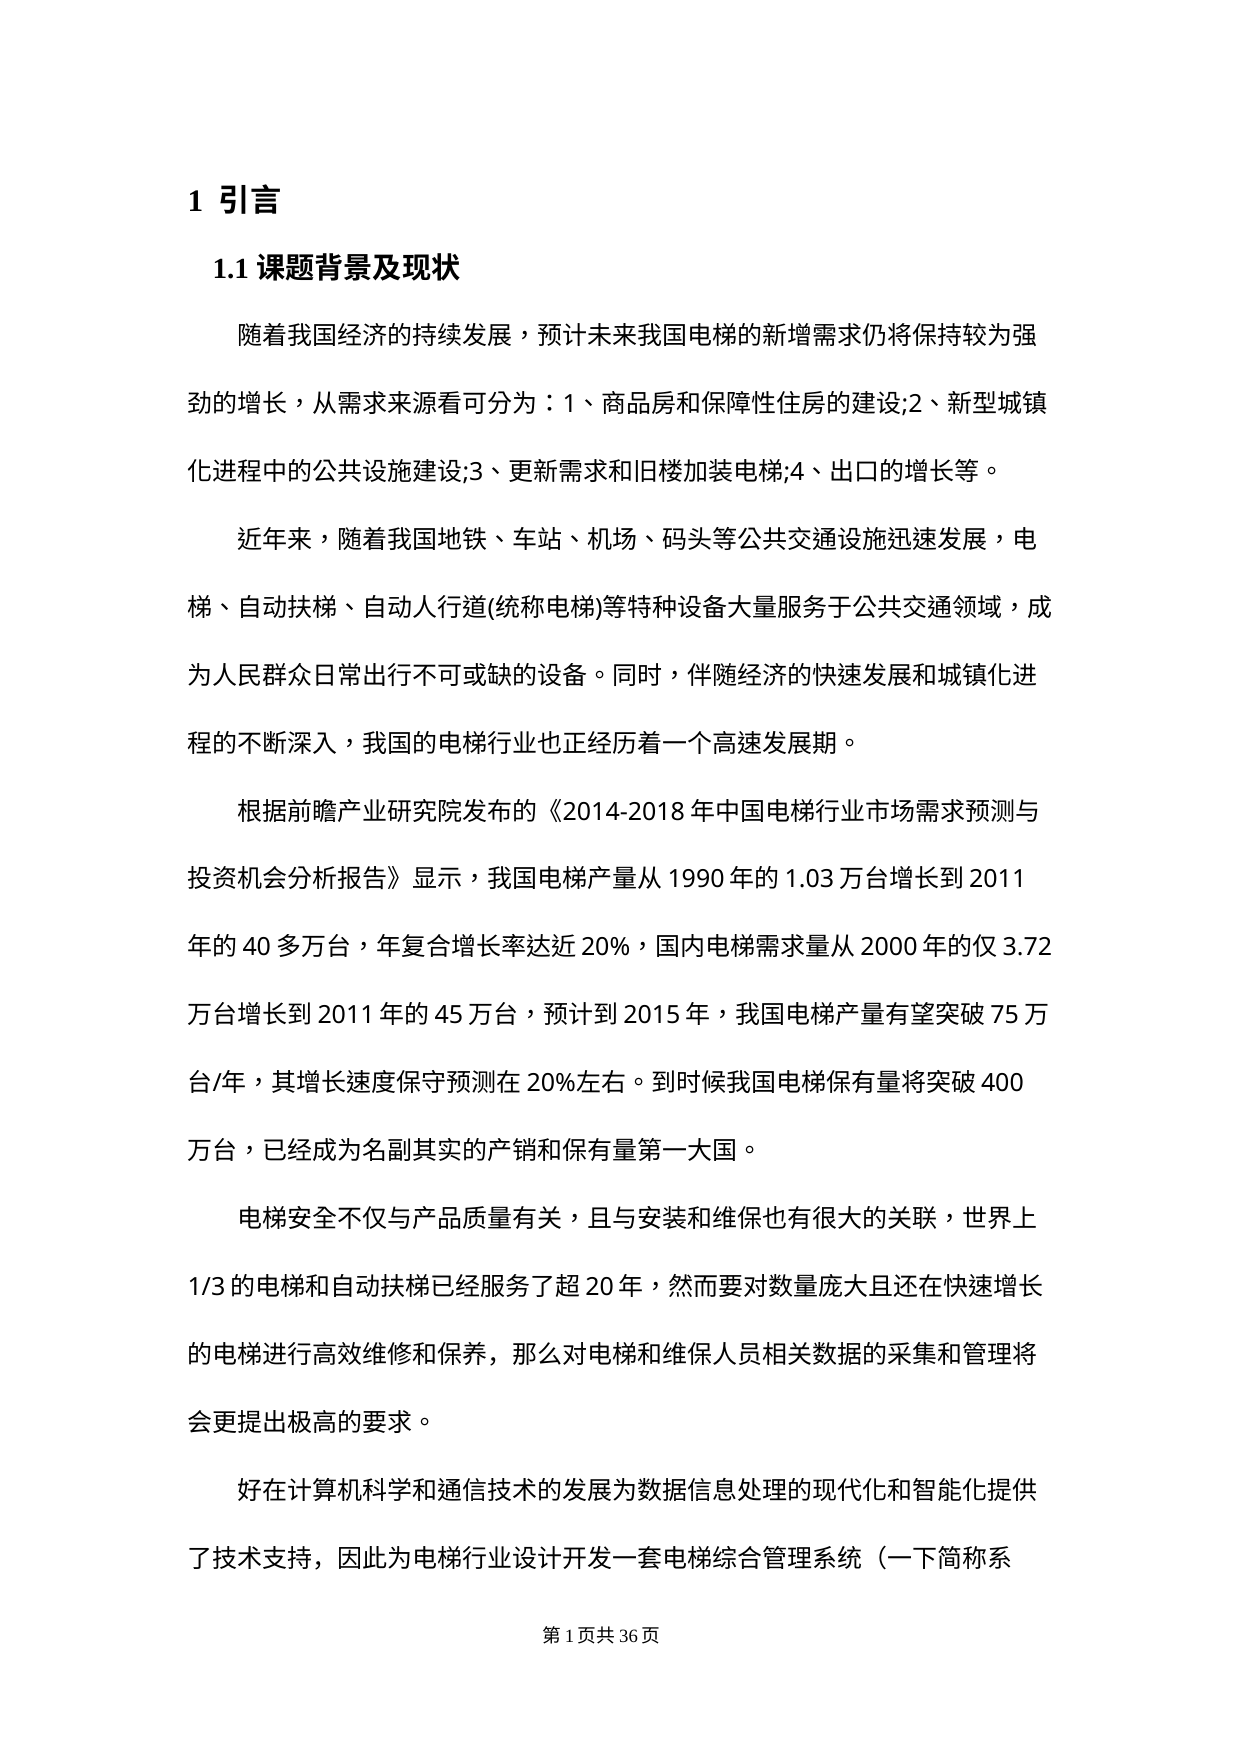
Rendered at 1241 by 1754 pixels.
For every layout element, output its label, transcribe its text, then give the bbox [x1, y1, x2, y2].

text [187, 1454, 1053, 1590]
text 近年来，随着我国地铁、车站、机场、码头等公共交通设施迅速发展，电梯、自动扶梯、自动人行道(统称电梯)等特种设备大量服务于公共交通领域，成为人民群众日常出行不可或缺的设备。同时，伴随经济的快速发展和城镇化进程的不断深入，我国的电梯行业也正经历着一个高速发展期。 [187, 503, 1053, 775]
text 根据前瞻产业研究院发布的《2014-2018年中国电梯行业市场需求预测与投资机会分析报告》显示，我国电梯产量从1990年的1.03万台增长到2011年的40多万台，年复合增长率达近20%，国内电梯需求量从2000年的仅3.72万台增长到2011年的45万台，预计到2015年，我国电梯产量有望突破75万台/年，其增长速度保守预测在20%左右。到时候我国电梯保有量将突破400万台，已经成为名副其实的产销和保有量第一大国。 [187, 775, 1053, 1183]
text 1 引言 [187, 164, 1053, 232]
text 1.1 课题背景及现状 [212, 232, 1053, 300]
text 随着我国经济的持续发展，预计未来我国电梯的新增需求仍将保持较为强劲的增长，从需求来源看可分为：1、商品房和保障性住房的建设;2、新型城镇化进程中的公共设施建设;3、更新需求和旧楼加装电梯;4、出口的增长等。 [187, 300, 1053, 503]
text 电梯安全不仅与产品质量有关，且与安装和维保也有很大的关联，世界上1/3的电梯和自动扶梯已经服务了超20年，然而要对数量庞大且还在快速增长的电梯进行高效维修和保养，那么对电梯和维保人员相关数据的采集和管理将会更提出极高的要求。 [187, 1183, 1053, 1454]
